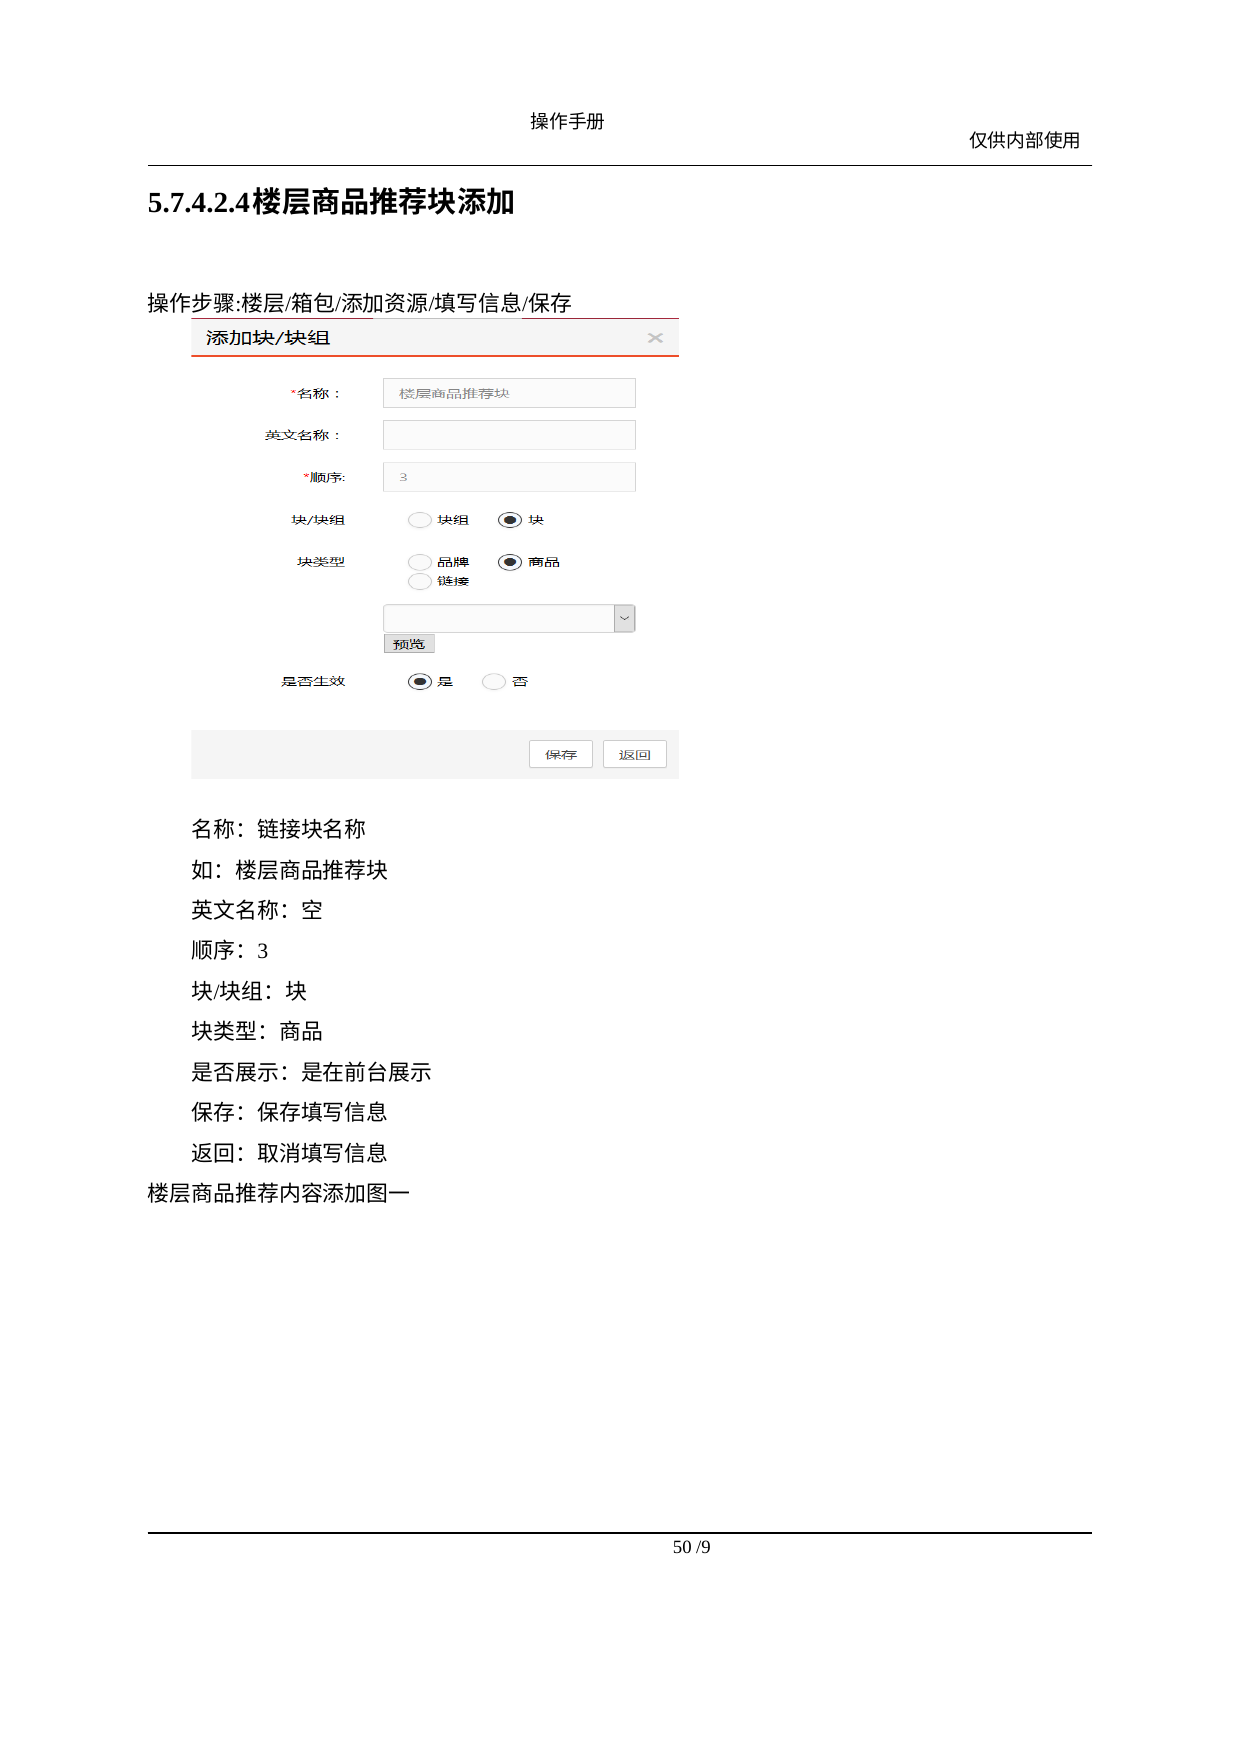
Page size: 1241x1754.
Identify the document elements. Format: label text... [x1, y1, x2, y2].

text 块类型：商品 [148, 1014, 1092, 1046]
text 名称：链接块名称 [148, 812, 1092, 844]
text 返回：取消填写信息 [148, 1135, 1092, 1168]
text 如：楼层商品推荐块 [148, 852, 1092, 885]
picture [191, 318, 679, 779]
text 英文名称：空 [148, 893, 1092, 925]
text 顺序：3 [148, 933, 1092, 966]
text 块/块组：块 [148, 973, 1092, 1006]
text 楼层商品推荐内容添加图一 [148, 1176, 1092, 1208]
text 是否展示：是在前台展示 [148, 1054, 1092, 1087]
text 保存：保存填写信息 [148, 1095, 1092, 1127]
text 操作步骤:楼层/箱包/添加资源/填写信息/保存 [148, 286, 1092, 318]
subtitle 楼层商品推荐块添加 [148, 167, 1092, 232]
